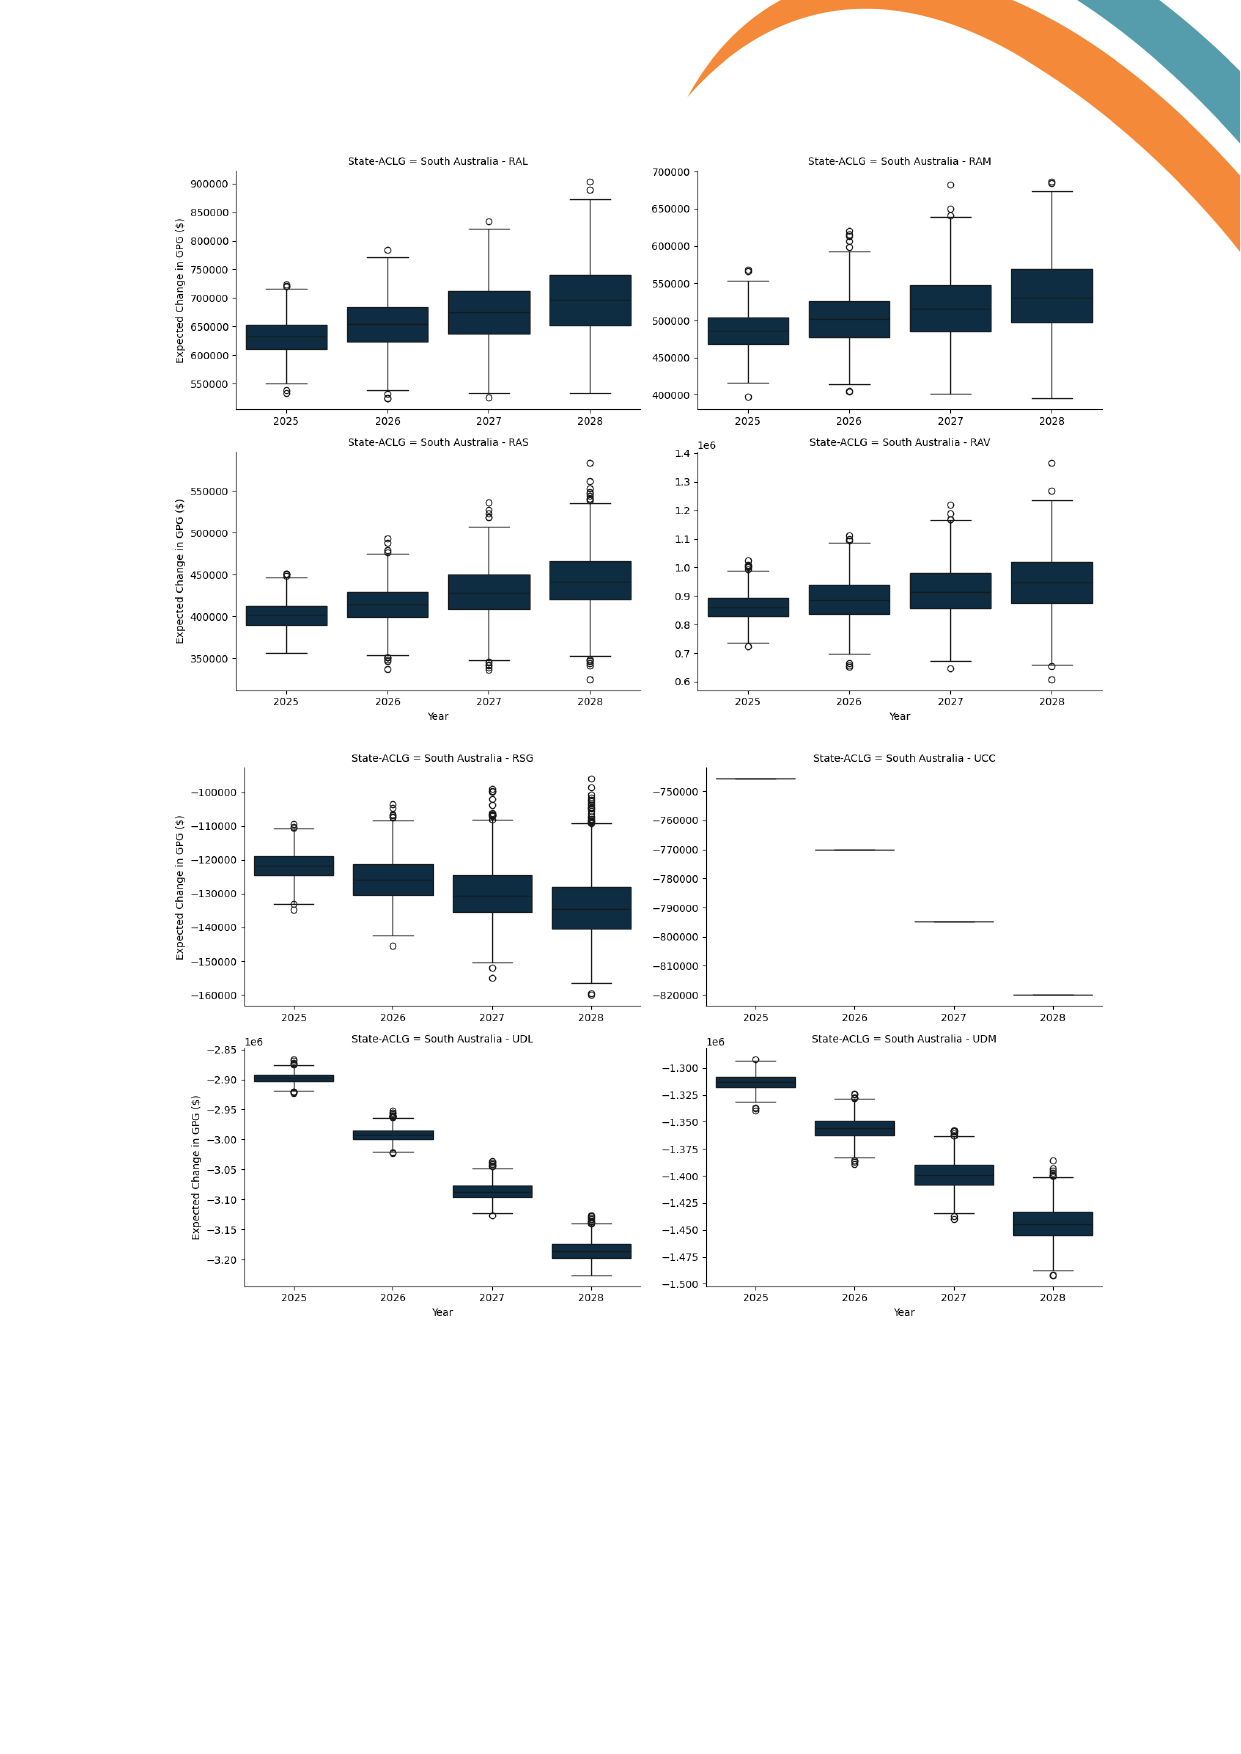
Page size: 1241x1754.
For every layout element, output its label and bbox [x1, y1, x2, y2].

picture [19, 0, 1241, 729]
picture [168, 746, 1109, 1325]
